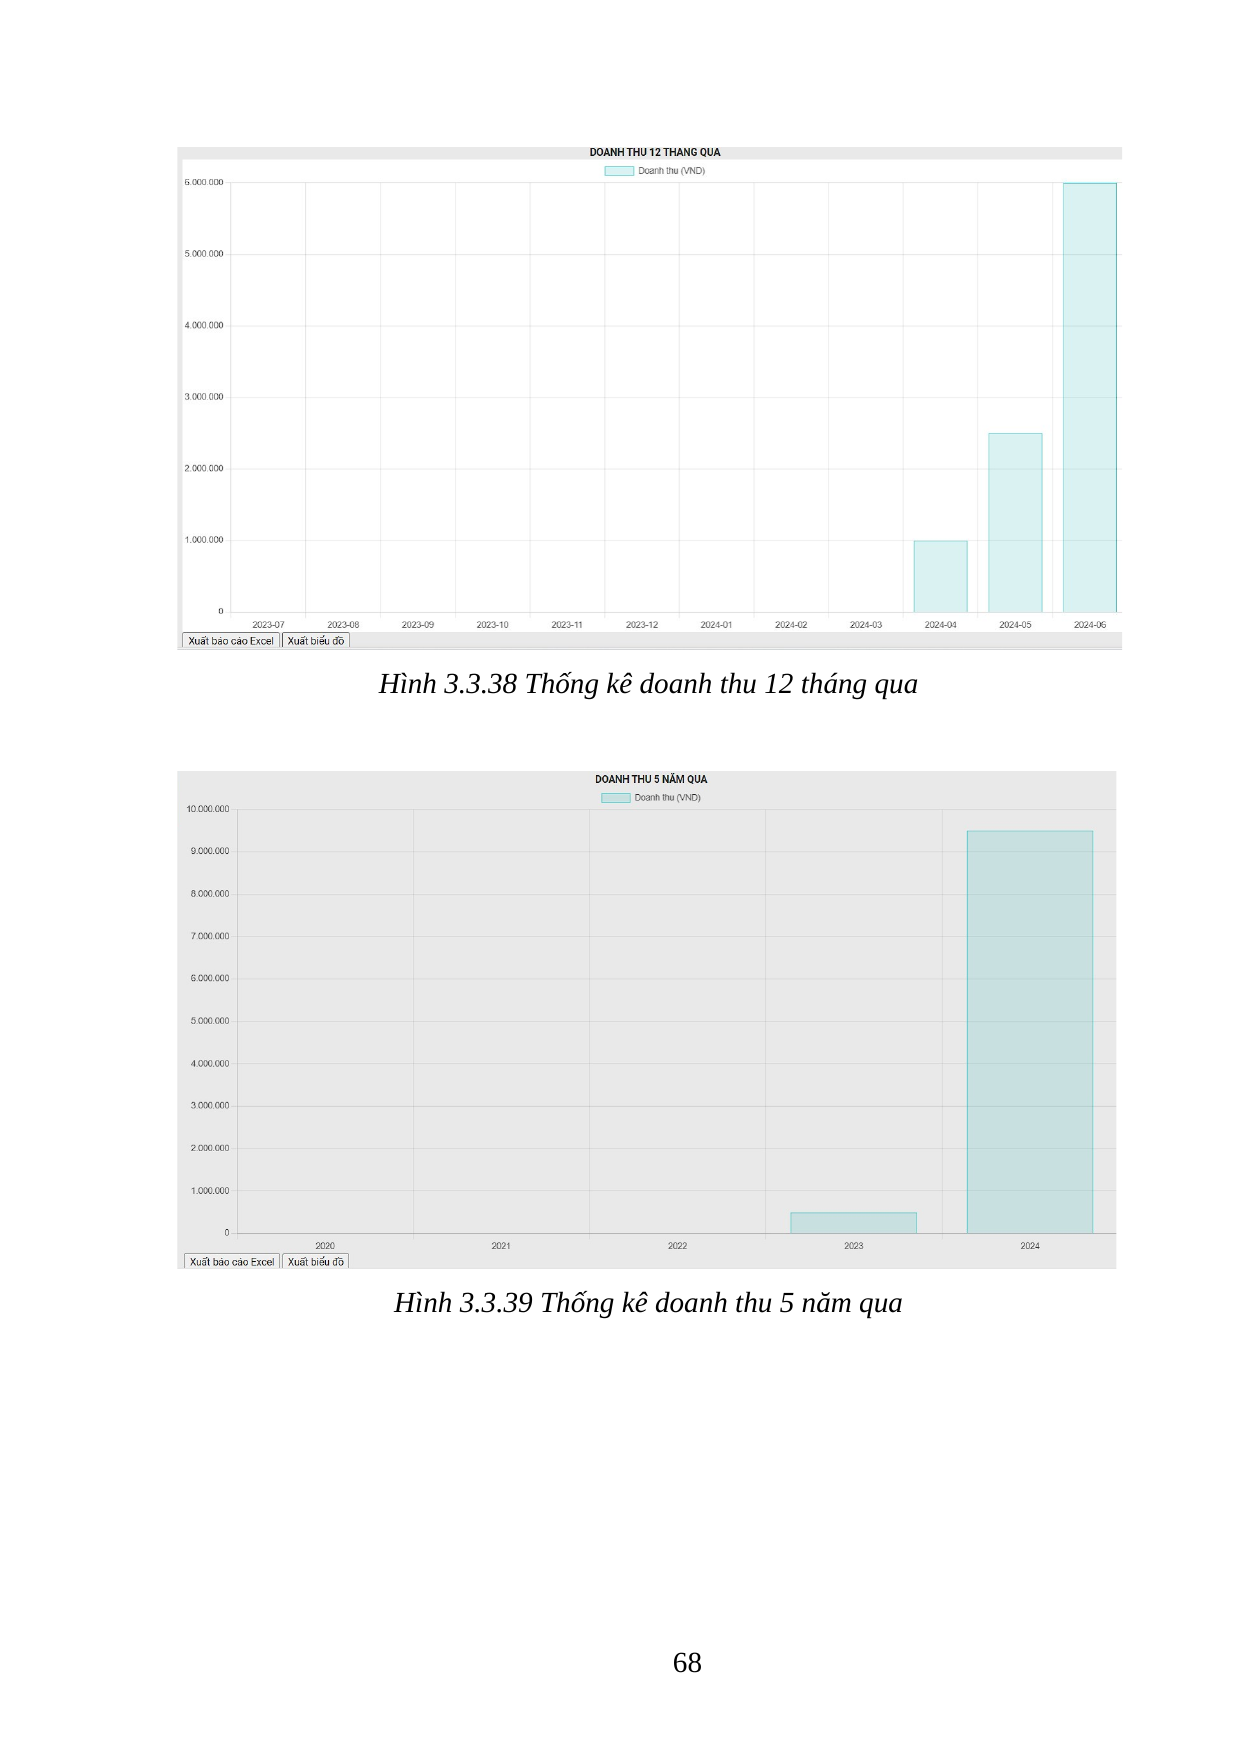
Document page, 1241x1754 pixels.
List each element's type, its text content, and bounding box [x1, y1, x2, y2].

picture [177, 771, 1117, 1269]
picture [177, 147, 1123, 650]
